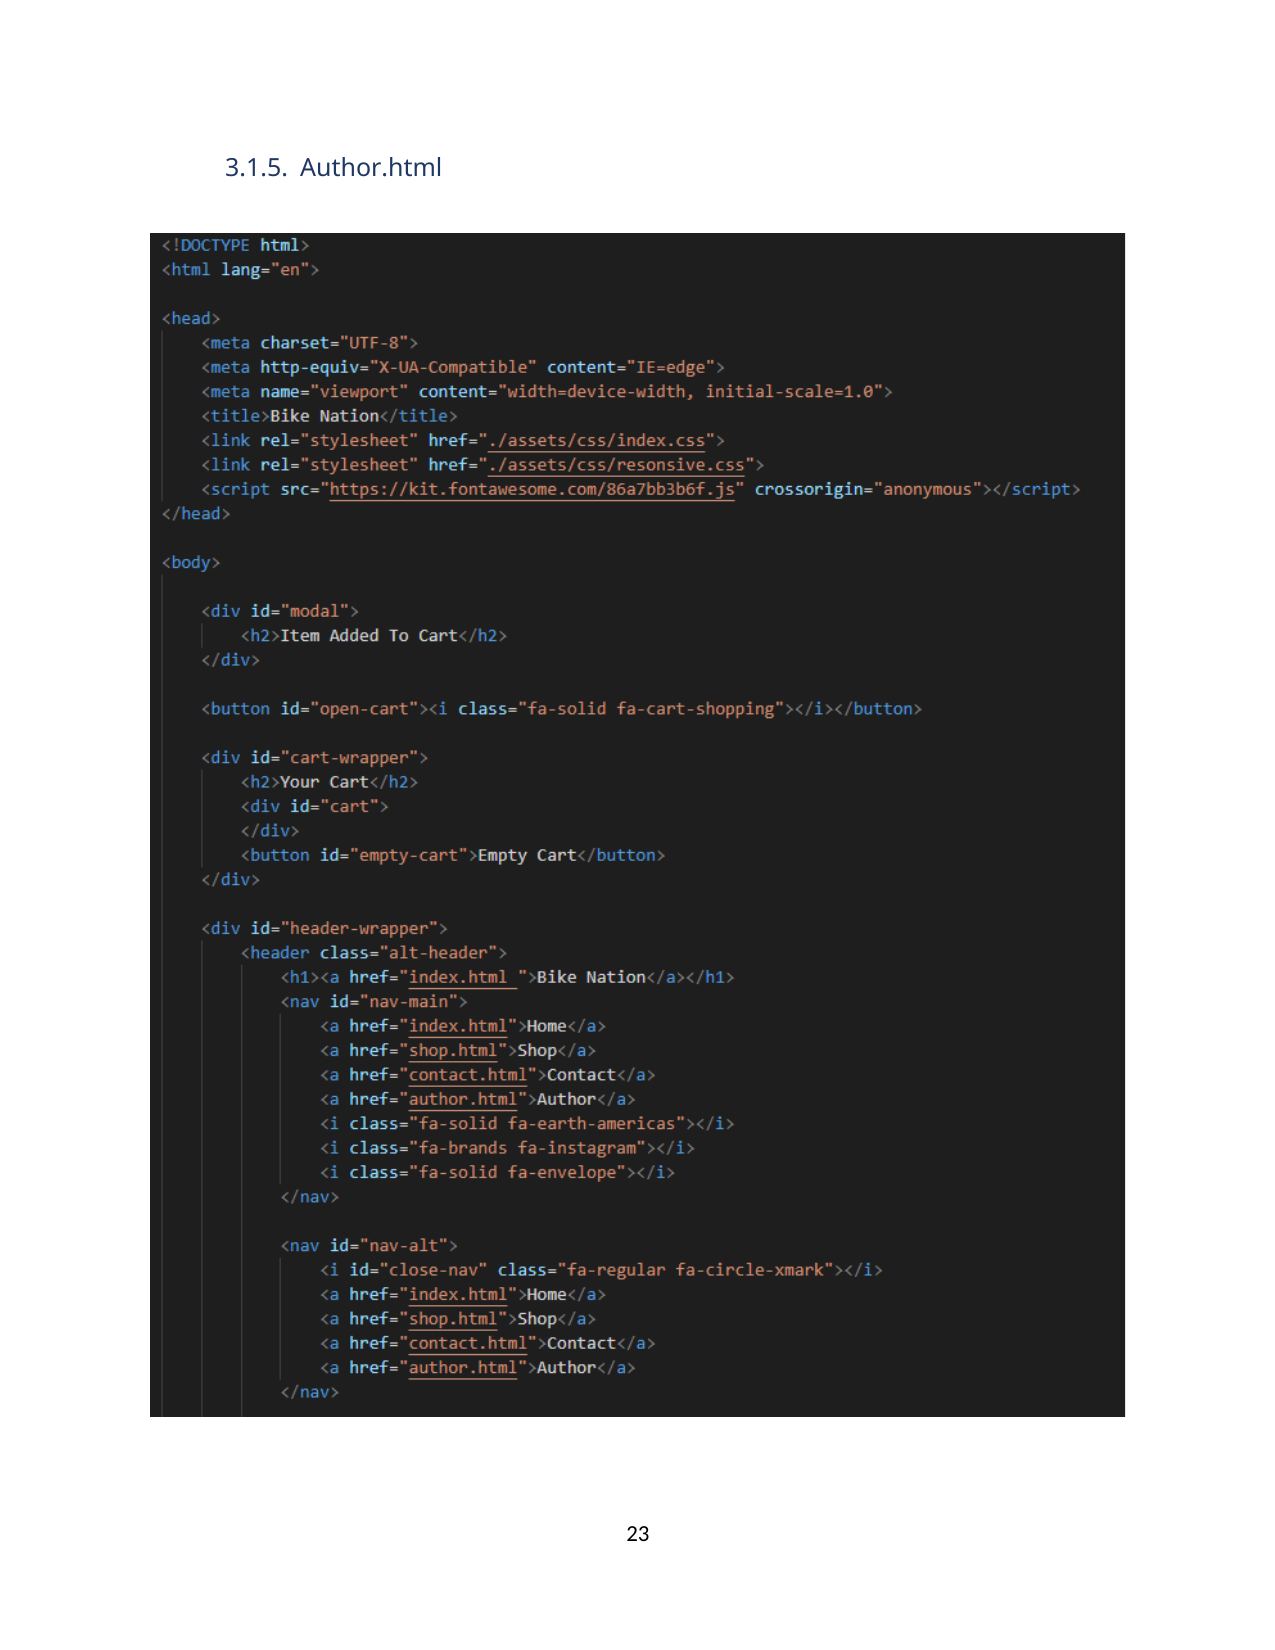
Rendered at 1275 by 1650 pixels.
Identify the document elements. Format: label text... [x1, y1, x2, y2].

picture [150, 233, 1125, 1417]
subtitle Author.html [225, 150, 1125, 184]
